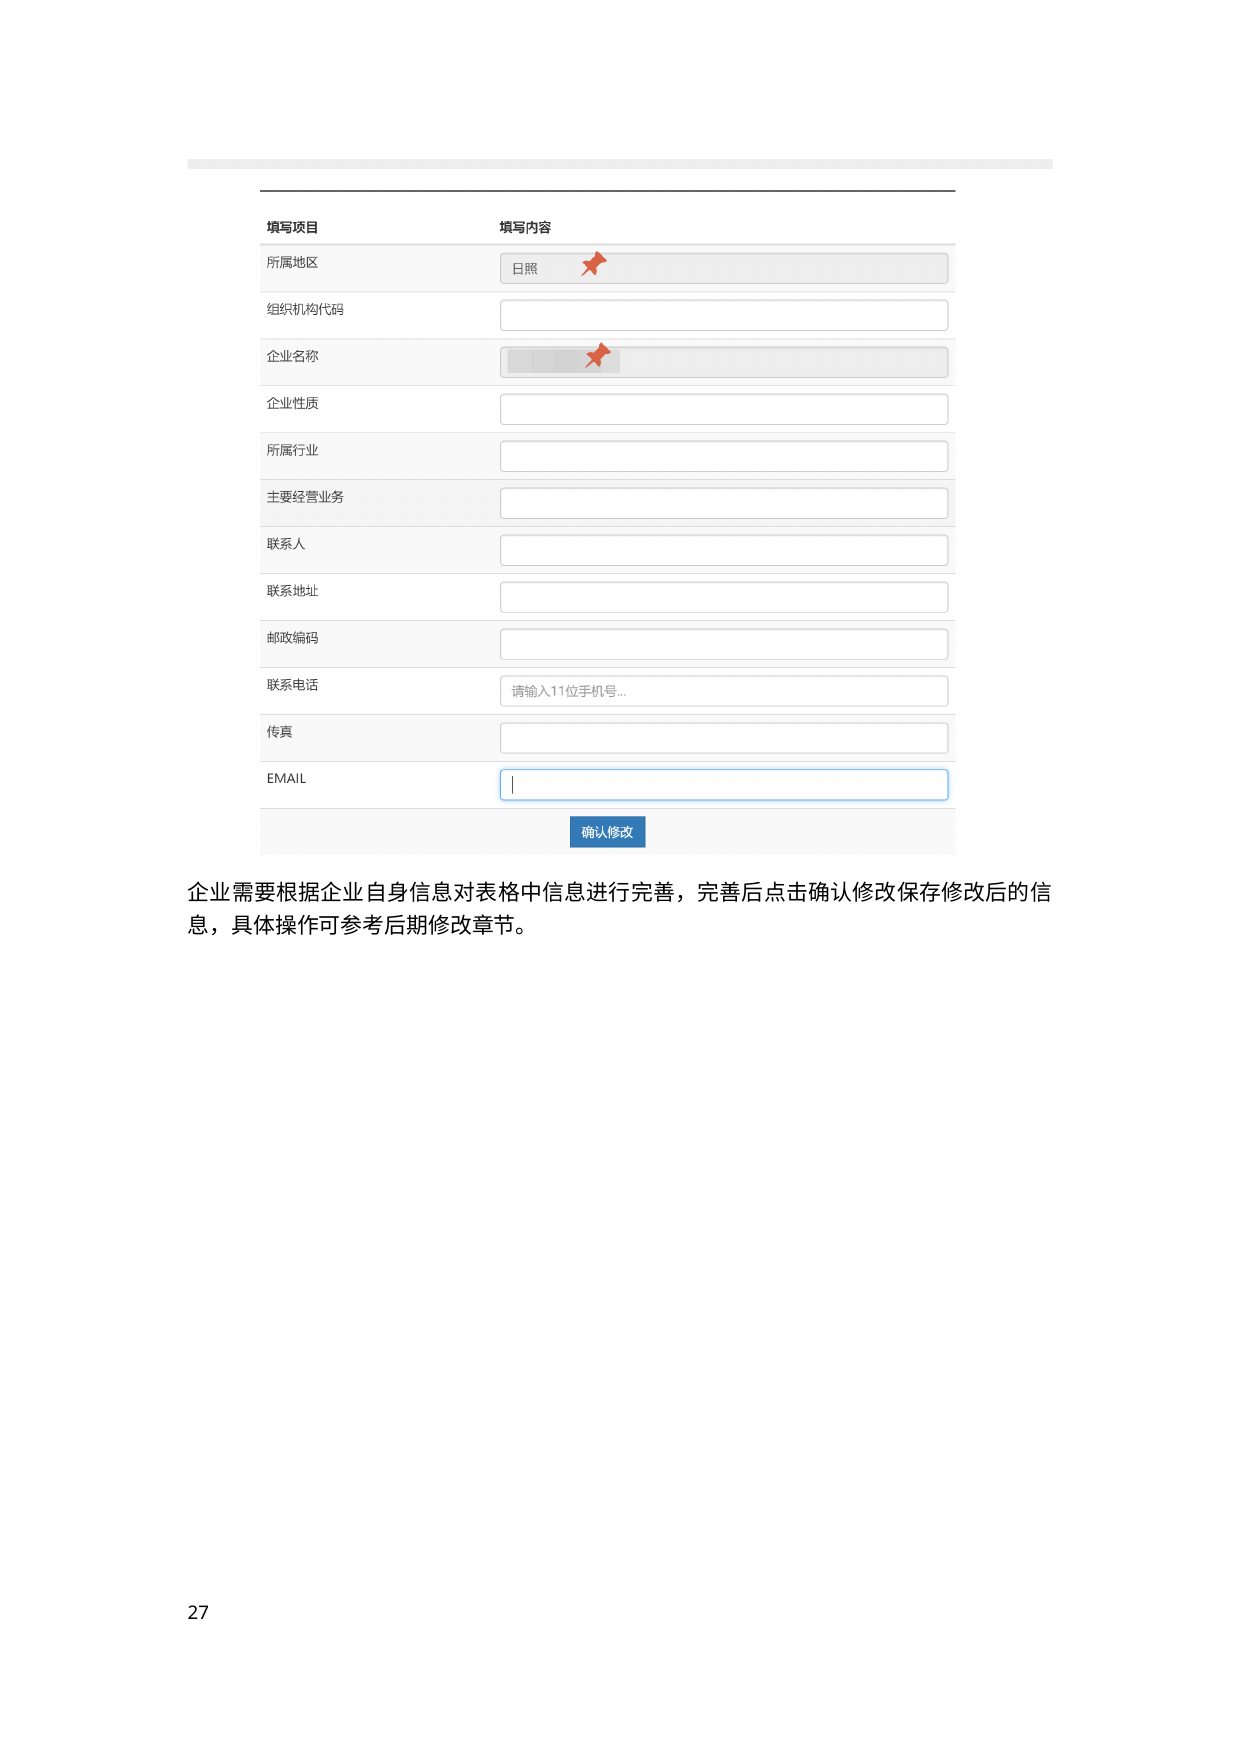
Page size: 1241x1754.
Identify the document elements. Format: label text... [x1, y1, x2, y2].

picture [187, 159, 1053, 857]
text 企业需要根据企业自身信息对表格中信息进行完善，完善后点击确认修改保存修改后的信息，具体操作可参考后期修改章节。 [187, 875, 1053, 940]
